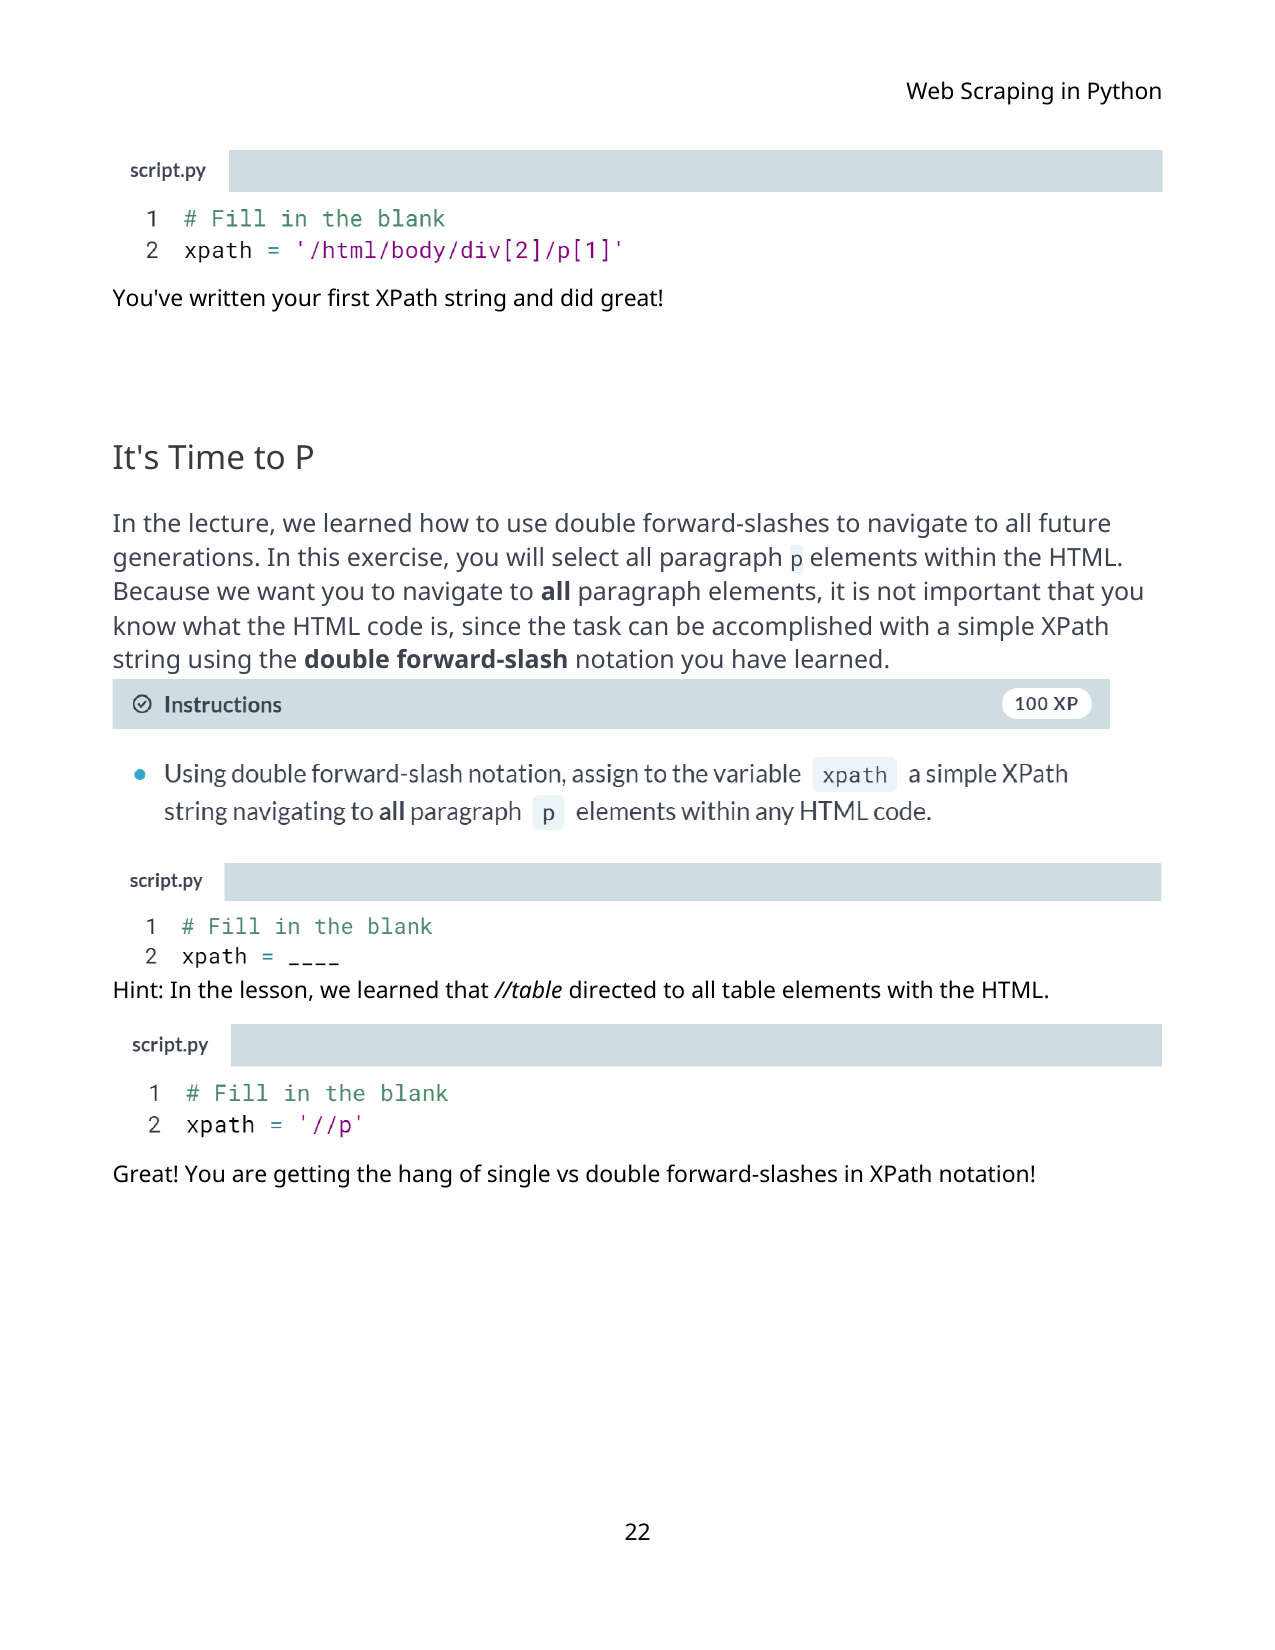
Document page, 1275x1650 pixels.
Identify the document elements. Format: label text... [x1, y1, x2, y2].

text In the lecture, we learned how to use double forward-slashes to navigate to all future generations. In this exercise, you will select all paragraph p elements within the HTML. [112, 506, 1162, 574]
text Great! You are getting the hang of single vs double forward-slashes in XPath notation! [112, 1158, 1162, 1189]
picture [112, 1024, 1162, 1140]
picture [112, 863, 1162, 972]
picture [112, 150, 1163, 264]
text Because we want you to navigate to all paragraph elements, it is not important that you know what the HTML code is, since the task can be accomplished with a simple XPath string using the double forward-slash notation you have learned. [112, 574, 1162, 676]
text You've written your first XPath string and did great! [112, 282, 1162, 313]
picture [112, 676, 1111, 845]
text Hint: In the lesson, we learned that //table directed to all table elements with the HTML. [112, 972, 1162, 1006]
subtitle It's Time to P [112, 433, 1162, 479]
